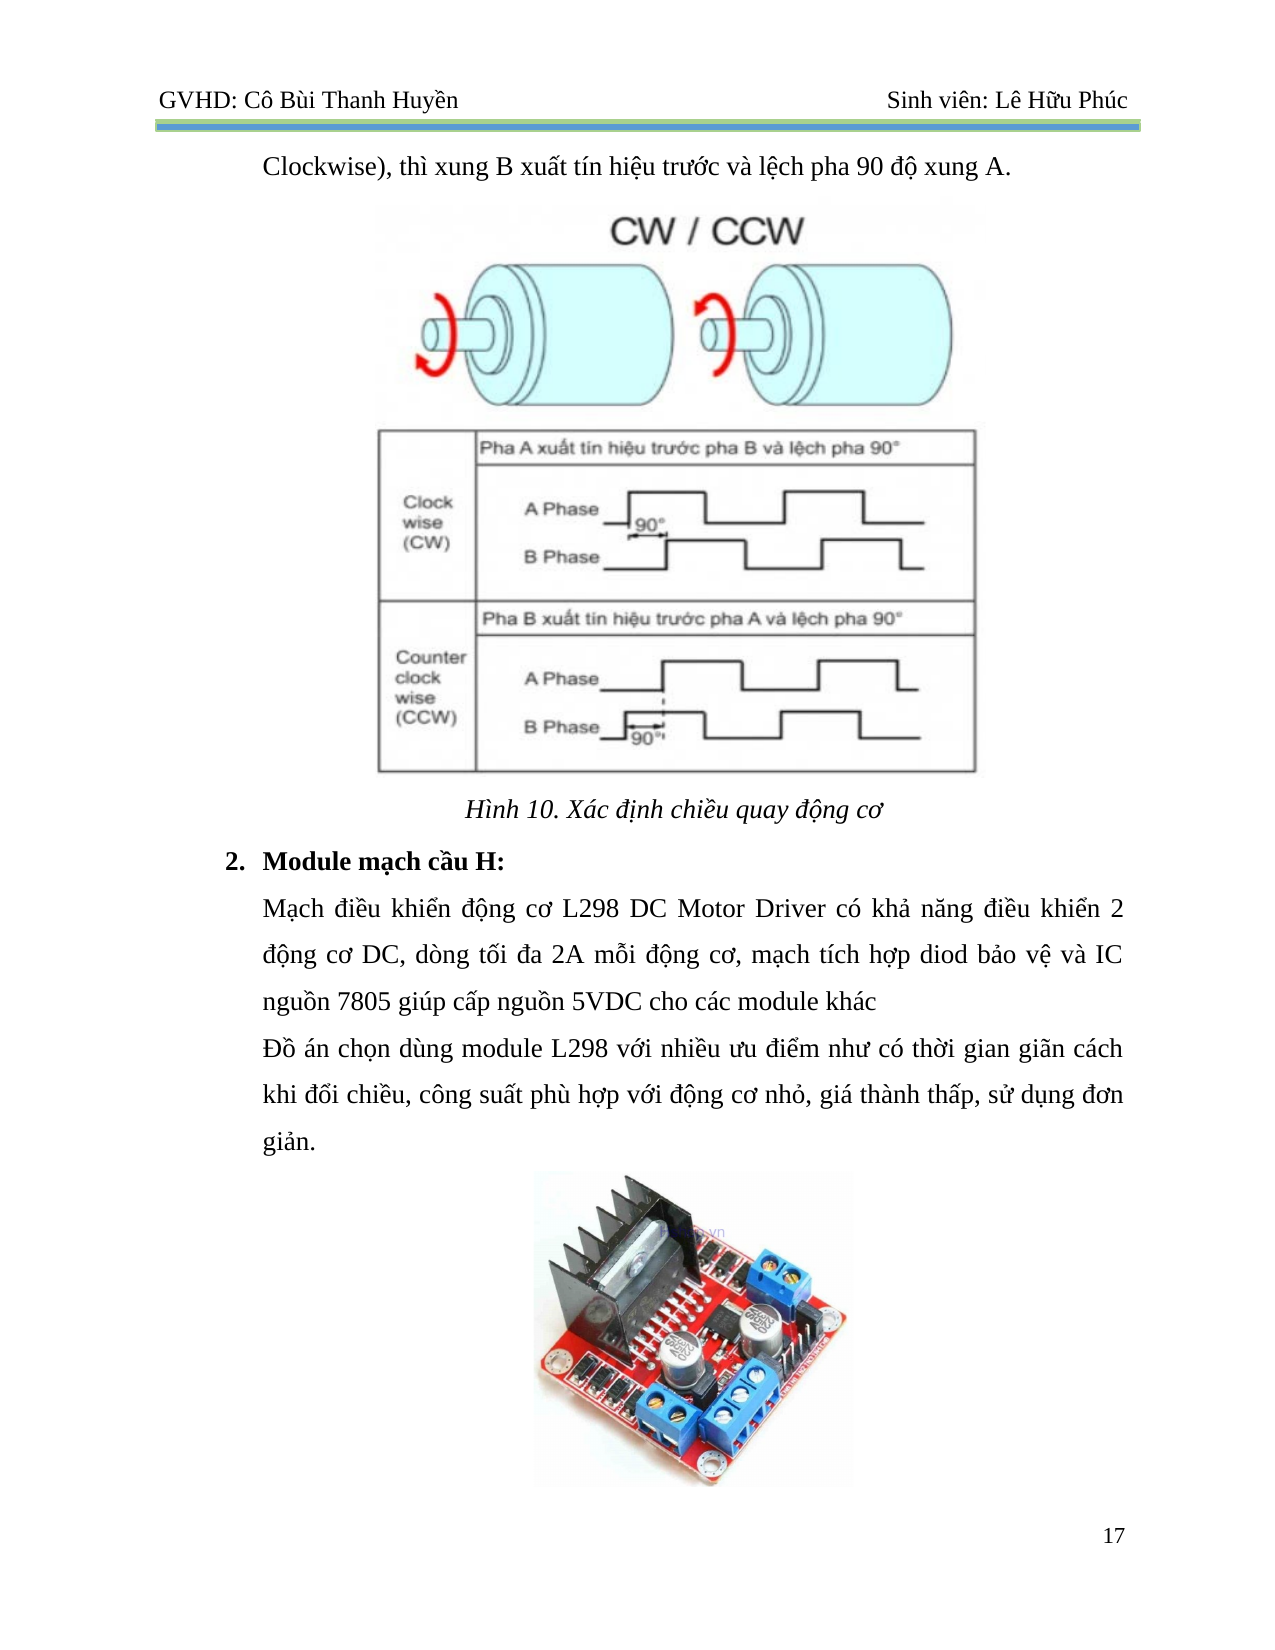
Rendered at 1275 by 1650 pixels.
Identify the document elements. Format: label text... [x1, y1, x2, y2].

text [262, 150, 1125, 181]
list Module mạch cầu H: [225, 845, 1125, 876]
text Hình 10. Xác định chiều quay động cơ [150, 793, 1125, 824]
text Đồ án chọn dùng module L298 với nhiều ưu điểm như có thời gian giãn cách khi đổi chiều, công suất phù hợp với động cơ nhỏ, giá thành thấp, sử dụng đơn giản. [262, 1032, 1125, 1156]
text Mạch điều khiển động cơ L298 DC Motor Driver có khả năng điều khiển 2 động cơ DC, dòng tối đa 2A mỗi động cơ, mạch tích hợp diod bảo vệ và IC nguồn 7805 giúp cấp nguồn 5VDC cho các module khác [262, 892, 1125, 1016]
picture [533, 1171, 854, 1487]
picture [375, 196, 987, 778]
